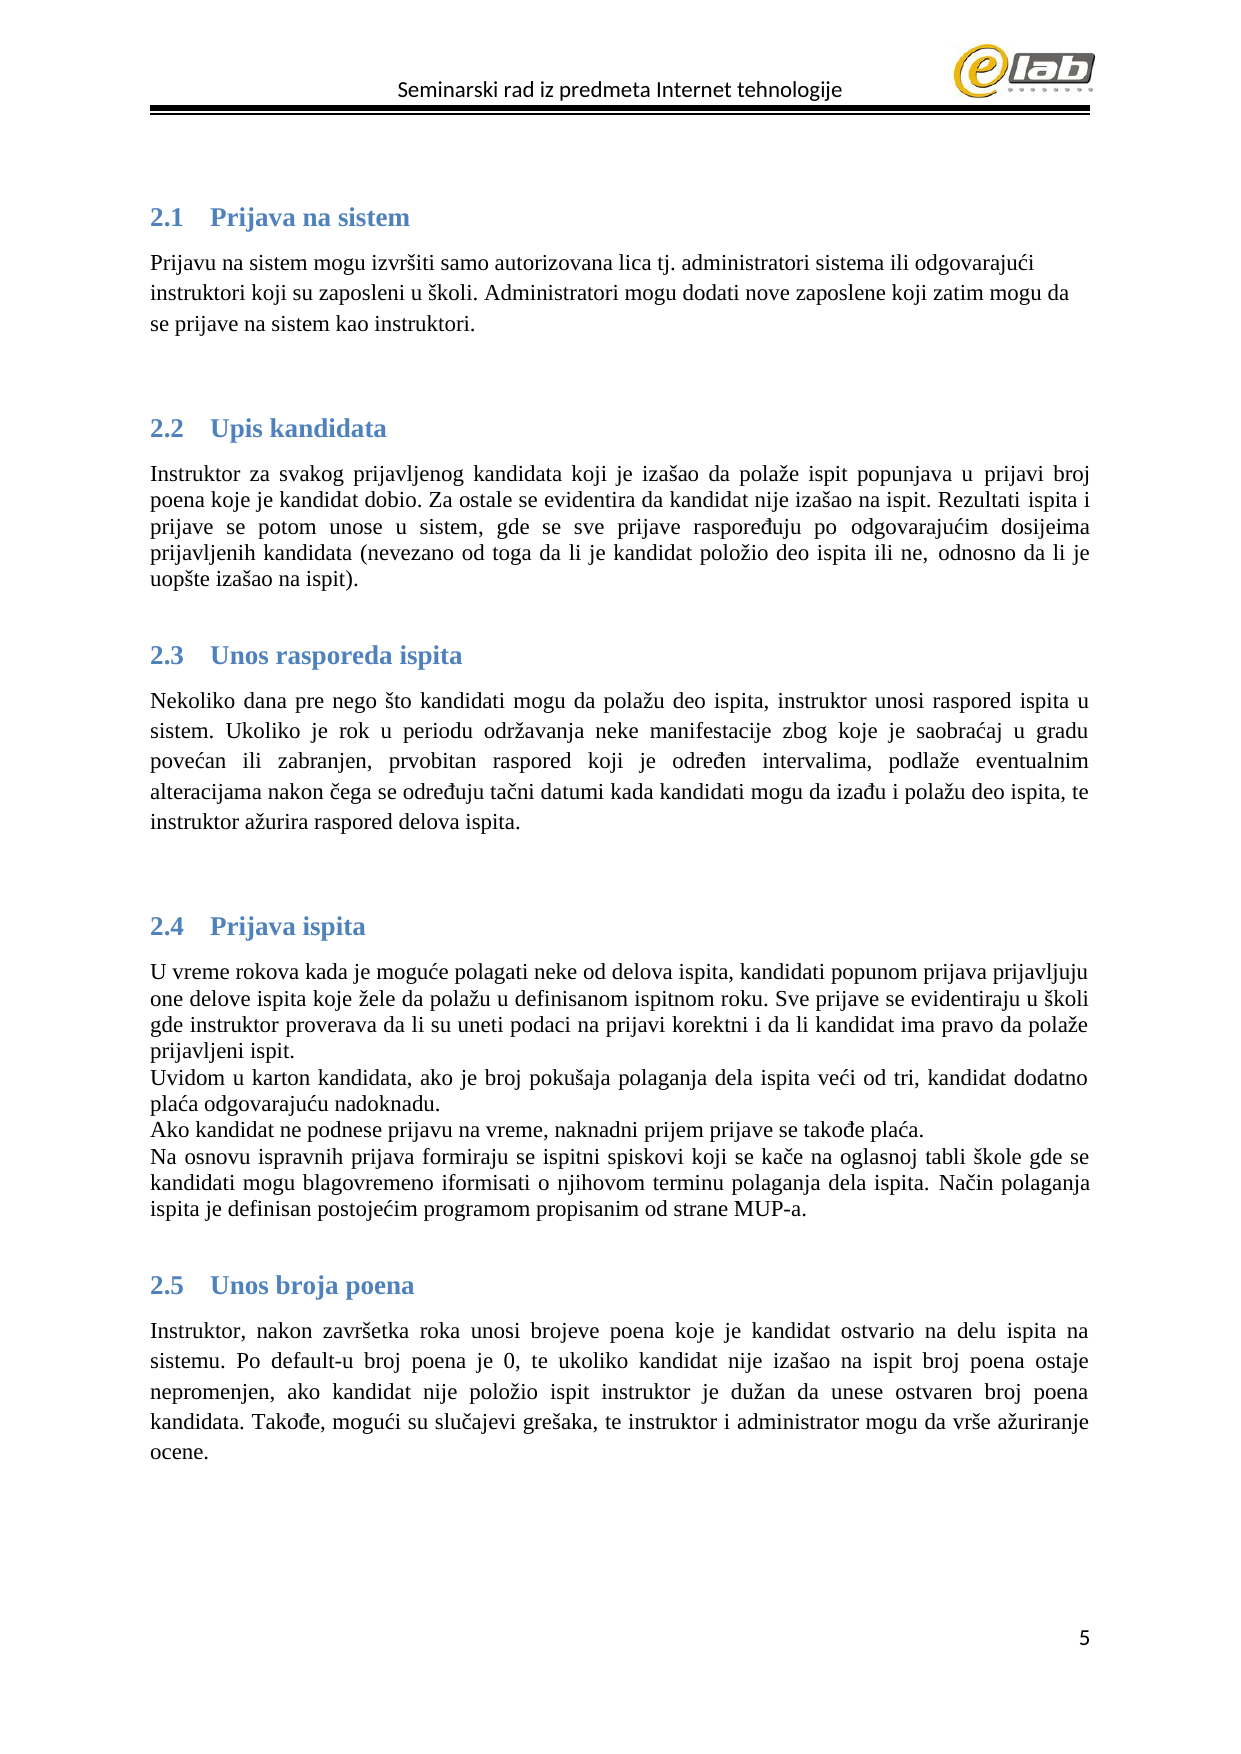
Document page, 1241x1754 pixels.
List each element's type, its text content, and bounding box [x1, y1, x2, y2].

subtitle Unos broja poena [150, 1269, 1090, 1300]
text Na osnovu ispravnih prijava formiraju se ispitni spiskovi koji se kače na oglasnoj tabli škole gde se kandidati mogu blagovremeno iformisati o njihovom terminu polaganja dela ispita. Način polaganja ispita je definisan postojećim programom propisanim od strane MUP-a. [150, 1143, 1090, 1222]
subtitle Prijava na sistem [150, 201, 1090, 232]
subtitle Prijava ispita [150, 910, 1090, 941]
text Prijavu na sistem mogu izvršiti samo autorizovana lica tj. administratori sistema ili odgovarajući instruktori koji su zaposleni u školi. Administratori mogu dodati nove zaposlene koji zatim mogu da se prijave na sistem kao instruktori. [150, 249, 1090, 336]
text U vreme rokova kada je moguće polagati neke od delova ispita, kandidati popunom prijava prijavljuju one delove ispita koje žele da polažu u definisanom ispitnom roku. Sve prijave se evidentiraju u školi gde instruktor proverava da li su uneti podaci na prijavi korektni i da li kandidat ima pravo da polaže prijavljeni ispit. [150, 958, 1090, 1064]
text Instruktor, nakon završetka roka unosi brojeve poena koje je kandidat ostvario na delu ispita na sistemu. Po default-u broj poena je 0, te ukoliko kandidat nije izašao na ispit broj poena ostaje nepromenjen, ako kandidat nije položio ispit instruktor je dužan da unese ostvaren broj poena kandidata. Takođe, mogući su slučajevi grešaka, te instruktor i administrator mogu da vrše ažuriranje ocene. [150, 1317, 1090, 1464]
subtitle Unos rasporeda ispita [150, 639, 1090, 670]
subtitle Upis kandidata [150, 412, 1090, 443]
picture [951, 44, 1096, 98]
text Ako kandidat ne podnese prijavu na vreme, naknadni prijem prijave se takođe plaća. [150, 1116, 1090, 1143]
text Nekoliko dana pre nego što kandidati mogu da polažu deo ispita, instruktor unosi raspored ispita u sistem. Ukoliko je rok u periodu održavanja neke manifestacije zbog koje je saobraćaj u gradu povećan ili zabranjen, prvobitan raspored koji je određen intervalima, podlaže eventualnim alteracijama nakon čega se određuju tačni datumi kada kandidati mogu da izađu i polažu deo ispita, te instruktor ažurira raspored delova ispita. [150, 687, 1090, 834]
text Instruktor za svakog prijavljenog kandidata koji je izašao da polaže ispit popunjava u prijavi broj poena koje je kandidat dobio. Za ostale se evidentira da kandidat nije izašao na ispit. Rezultati ispita i prijave se potom unose u sistem, gde se sve prijave raspoređuju po odgovarajućim dosijeima prijavljenih kandidata (nevezano od toga da li je kandidat položio deo ispita ili ne, odnosno da li je uopšte izašao na ispit). [150, 460, 1090, 592]
text Uvidom u karton kandidata, ako je broj pokušaja polaganja dela ispita veći od tri, kandidat dodatno plaća odgovarajuću nadoknadu. [150, 1064, 1090, 1116]
